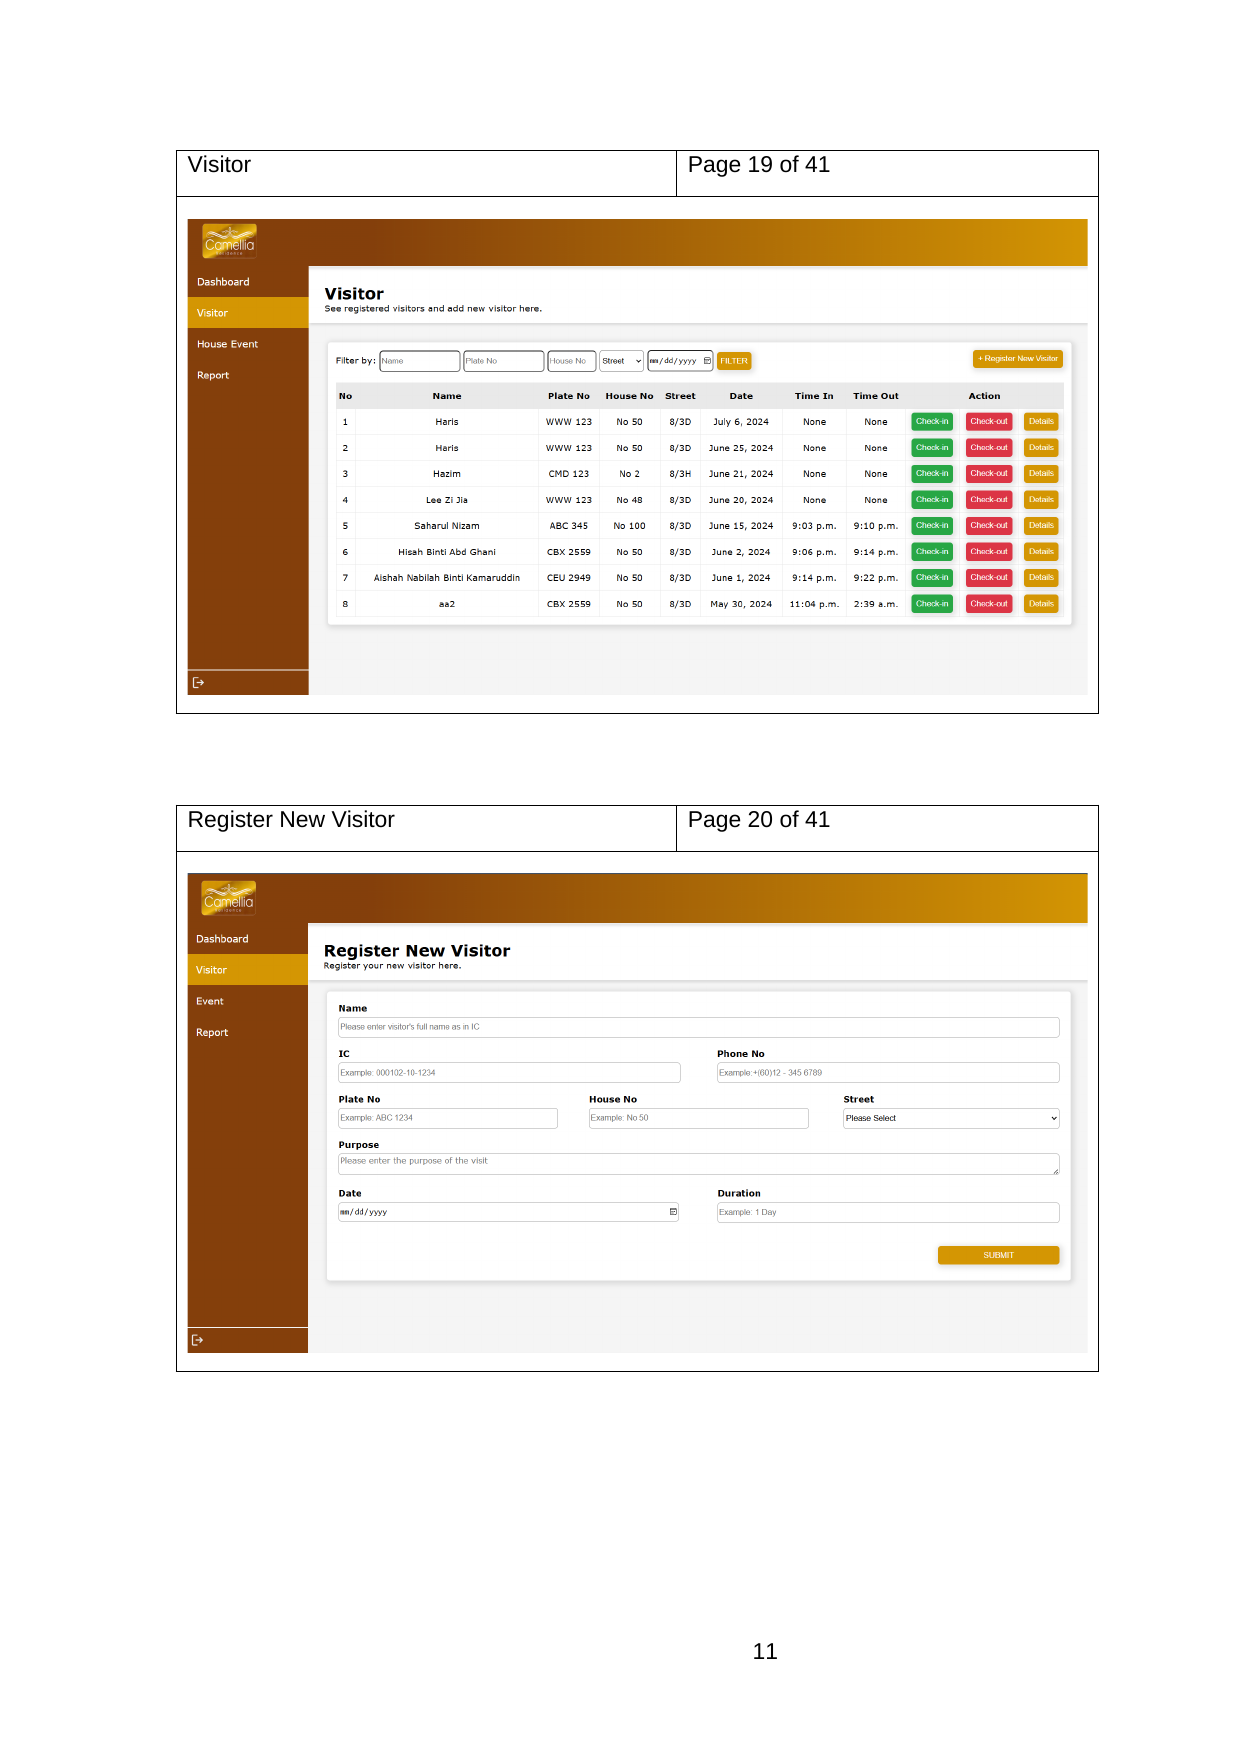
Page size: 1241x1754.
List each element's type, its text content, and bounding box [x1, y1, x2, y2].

table_cell [177, 852, 1098, 1371]
picture [187, 873, 1088, 1353]
table_header Page 20 of 41 [677, 806, 1098, 851]
picture [187, 219, 1088, 695]
table_cell [177, 197, 1098, 713]
table_header Visitor [177, 151, 676, 196]
table_header Page 19 of 41 [677, 151, 1098, 196]
table_header Register New Visitor [177, 806, 676, 851]
